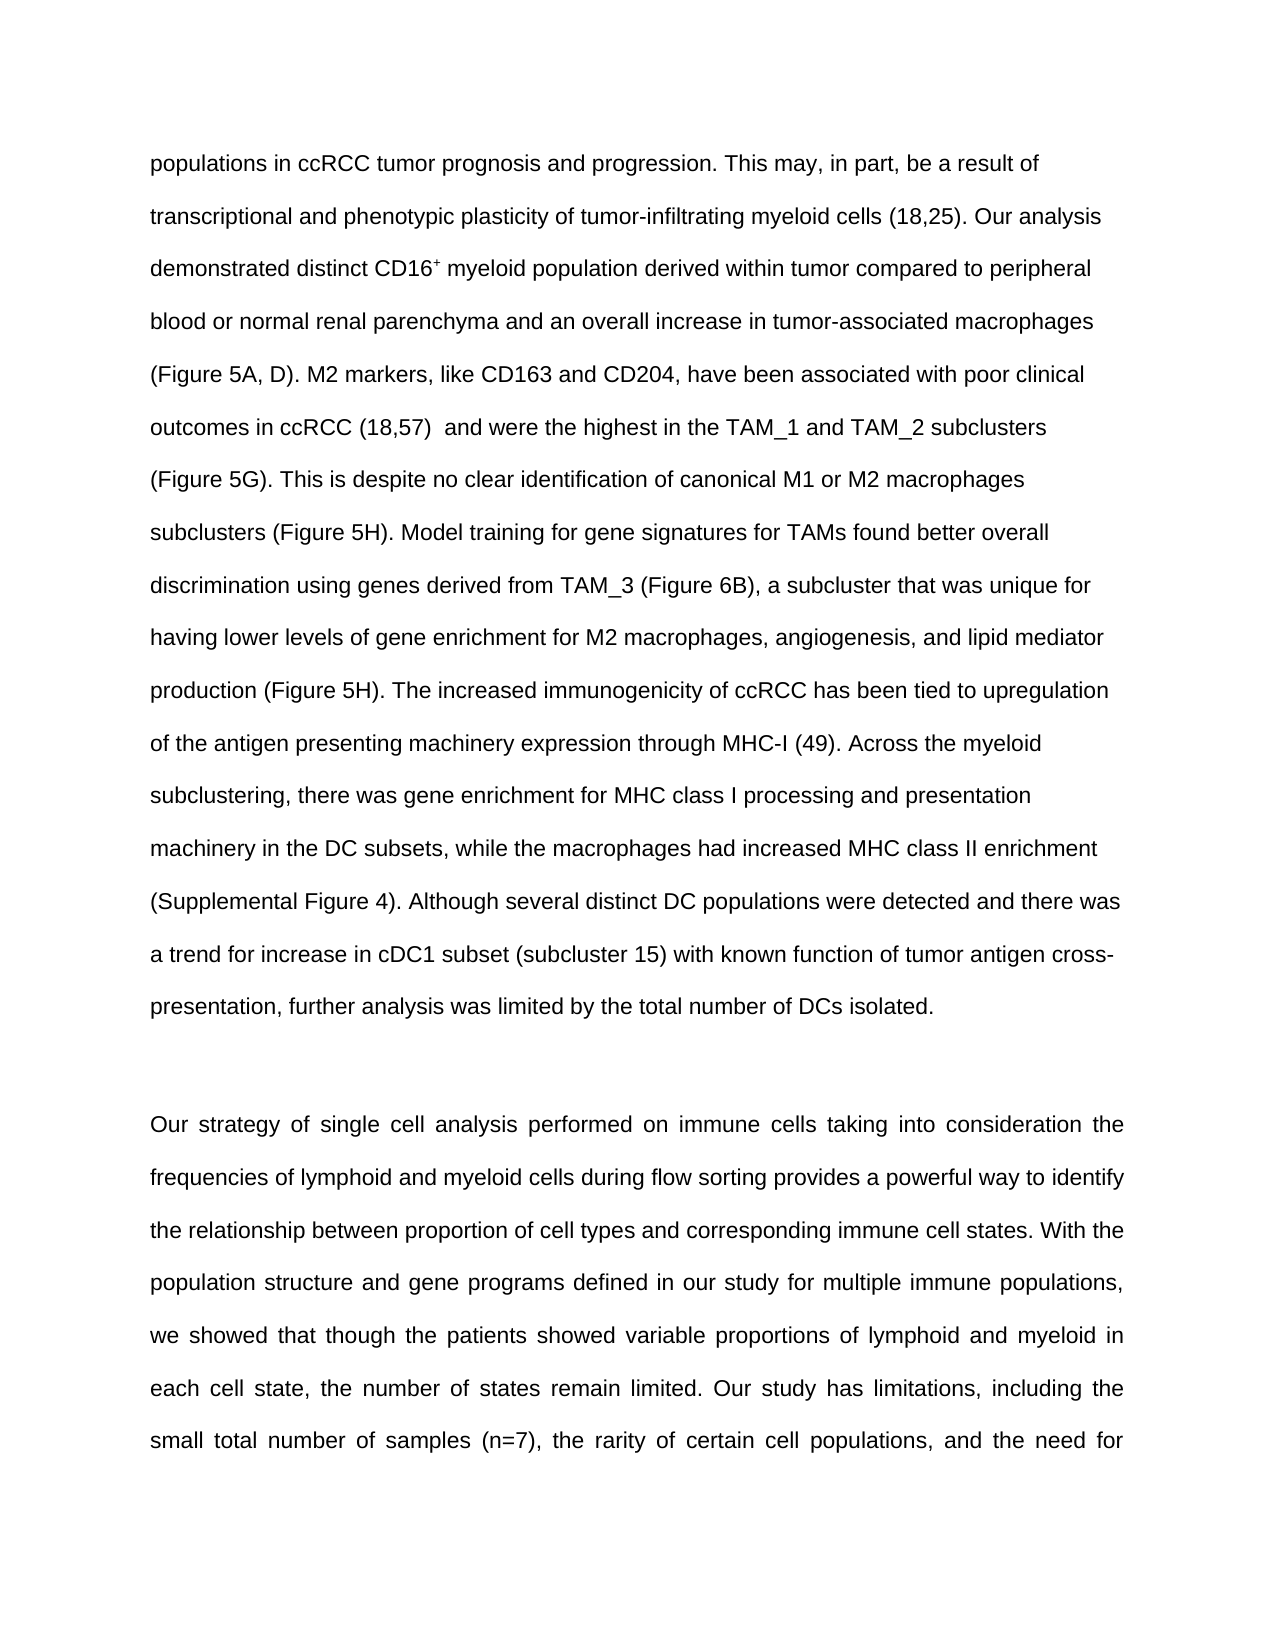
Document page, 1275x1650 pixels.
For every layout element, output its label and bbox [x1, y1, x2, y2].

text [150, 1111, 1125, 1454]
text [150, 150, 1125, 1020]
